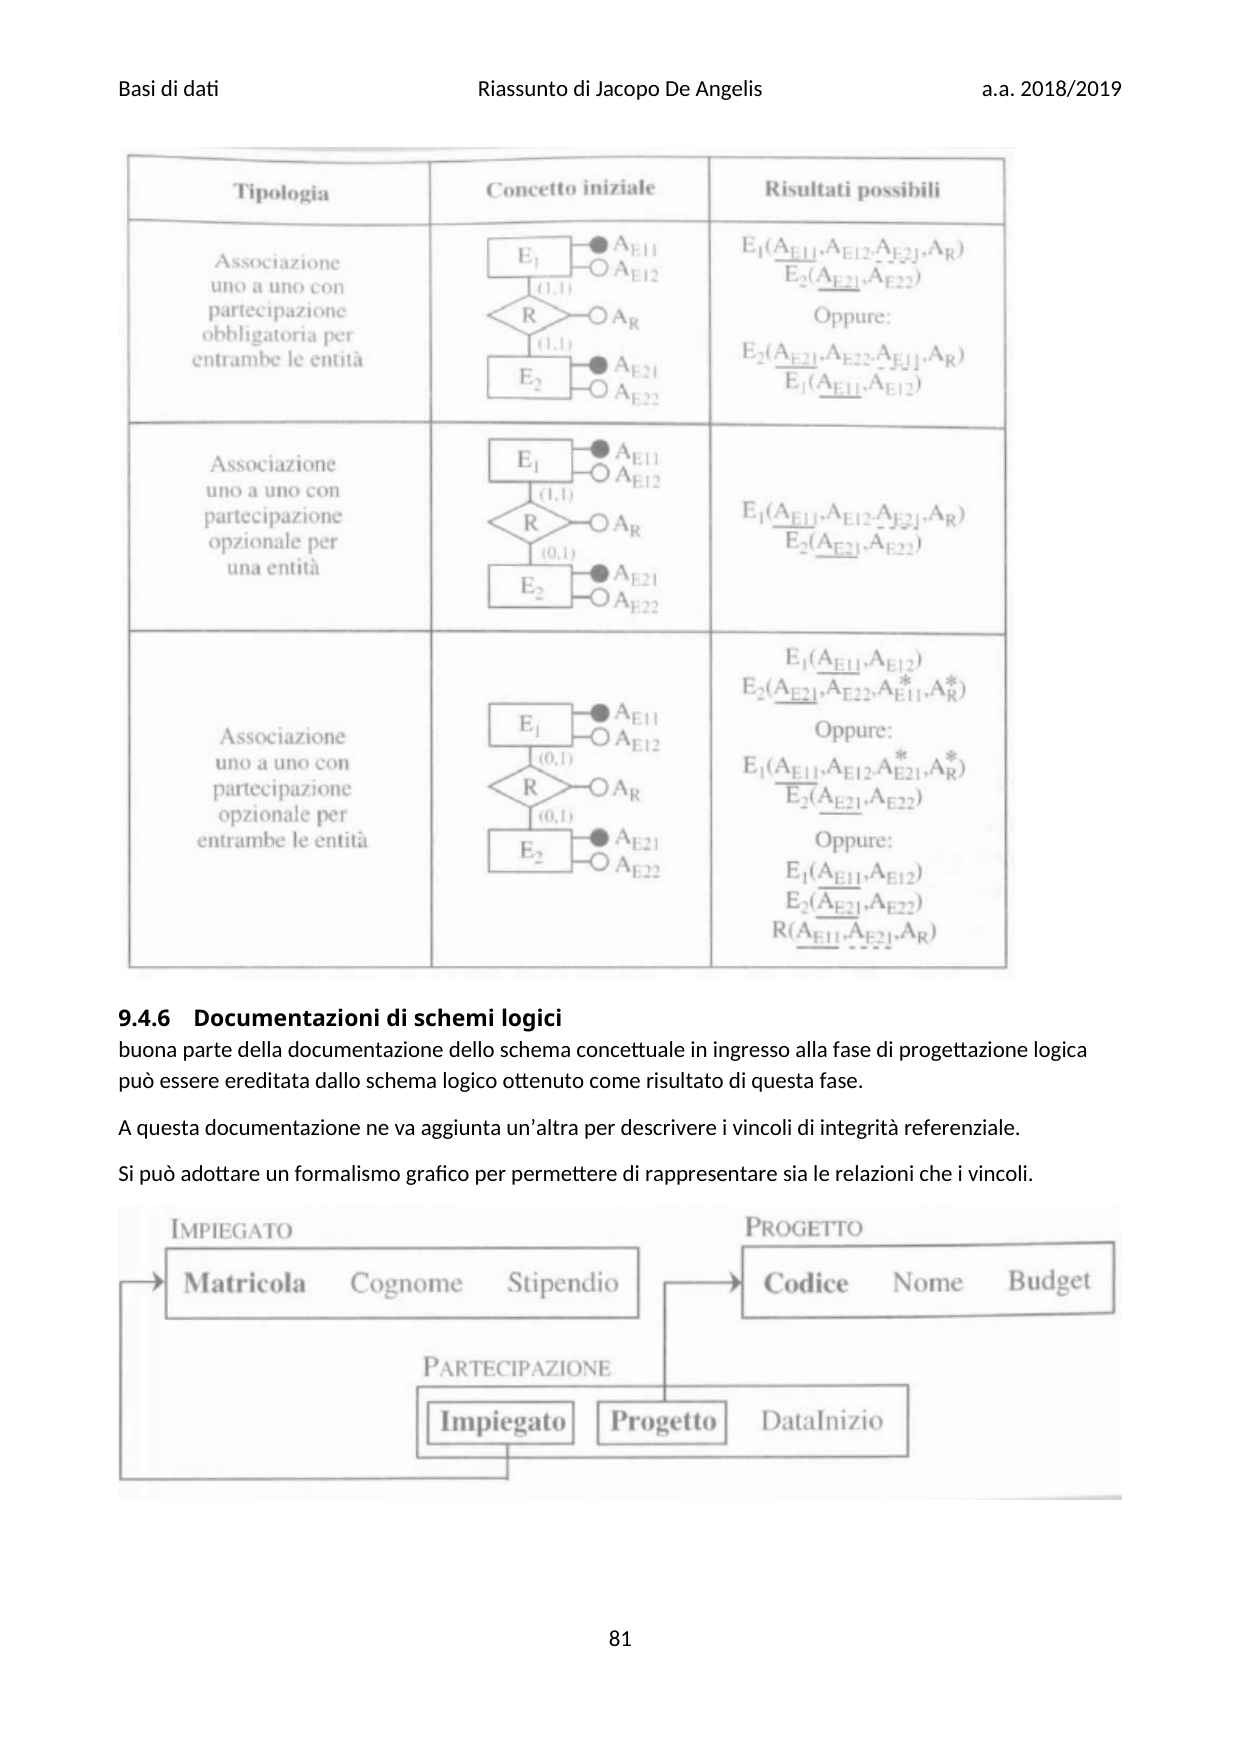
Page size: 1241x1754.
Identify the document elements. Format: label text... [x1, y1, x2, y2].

text buona parte della documentazione dello schema concettuale in ingresso alla fase di progettazione logica può essere ereditata dallo schema logico ottenuto come risultato di questa fase. [118, 1036, 1122, 1094]
text Si può adottare un formalismo grafico per permettere di rappresentare sia le relazioni che i vincoli. [118, 1159, 1122, 1188]
picture [118, 1206, 1123, 1500]
text A questa documentazione ne va aggiunta un’altra per descrivere i vincoli di integrità referenziale. [118, 1113, 1122, 1141]
subtitle Documentazioni di schemi logici [118, 1002, 1122, 1033]
picture [118, 147, 1015, 979]
